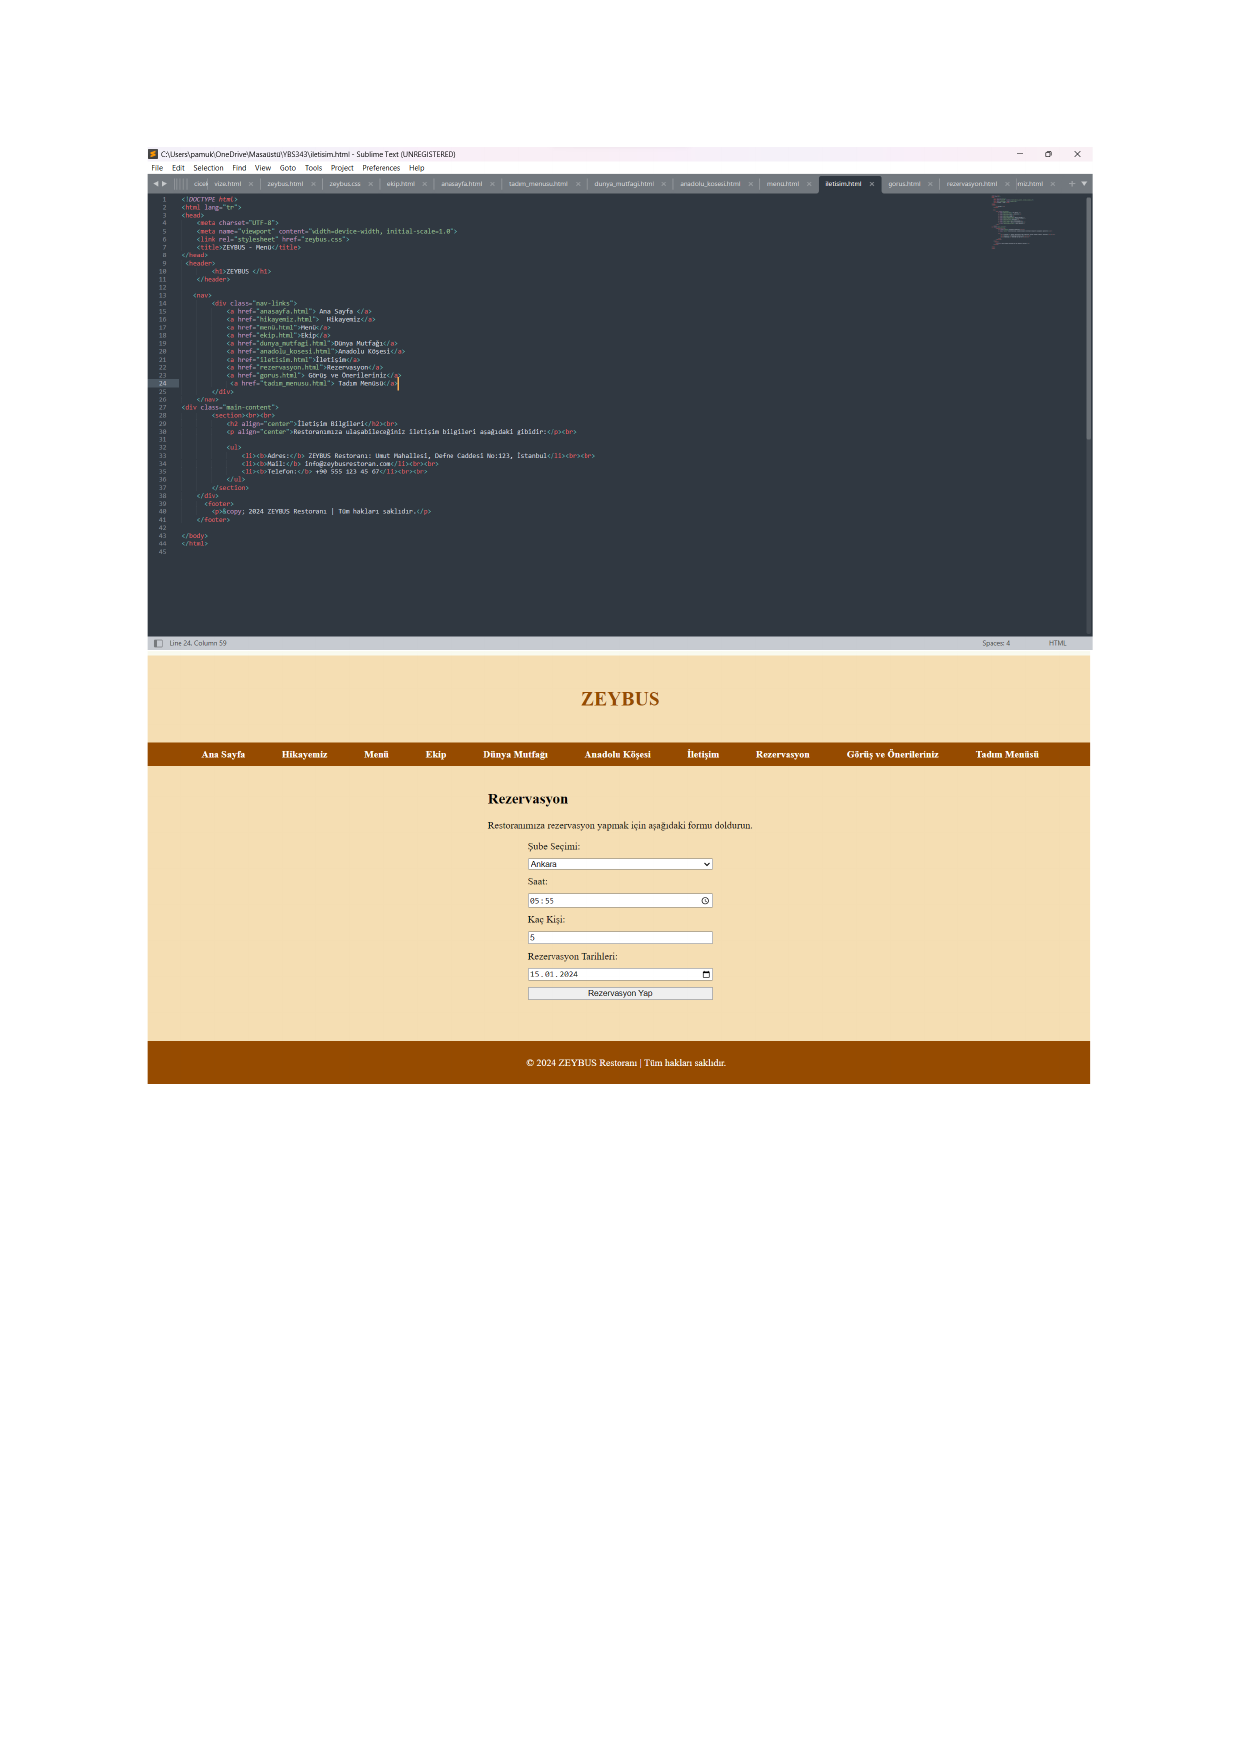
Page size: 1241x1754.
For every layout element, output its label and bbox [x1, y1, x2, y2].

picture [147, 651, 1091, 1084]
picture [147, 147, 1093, 650]
